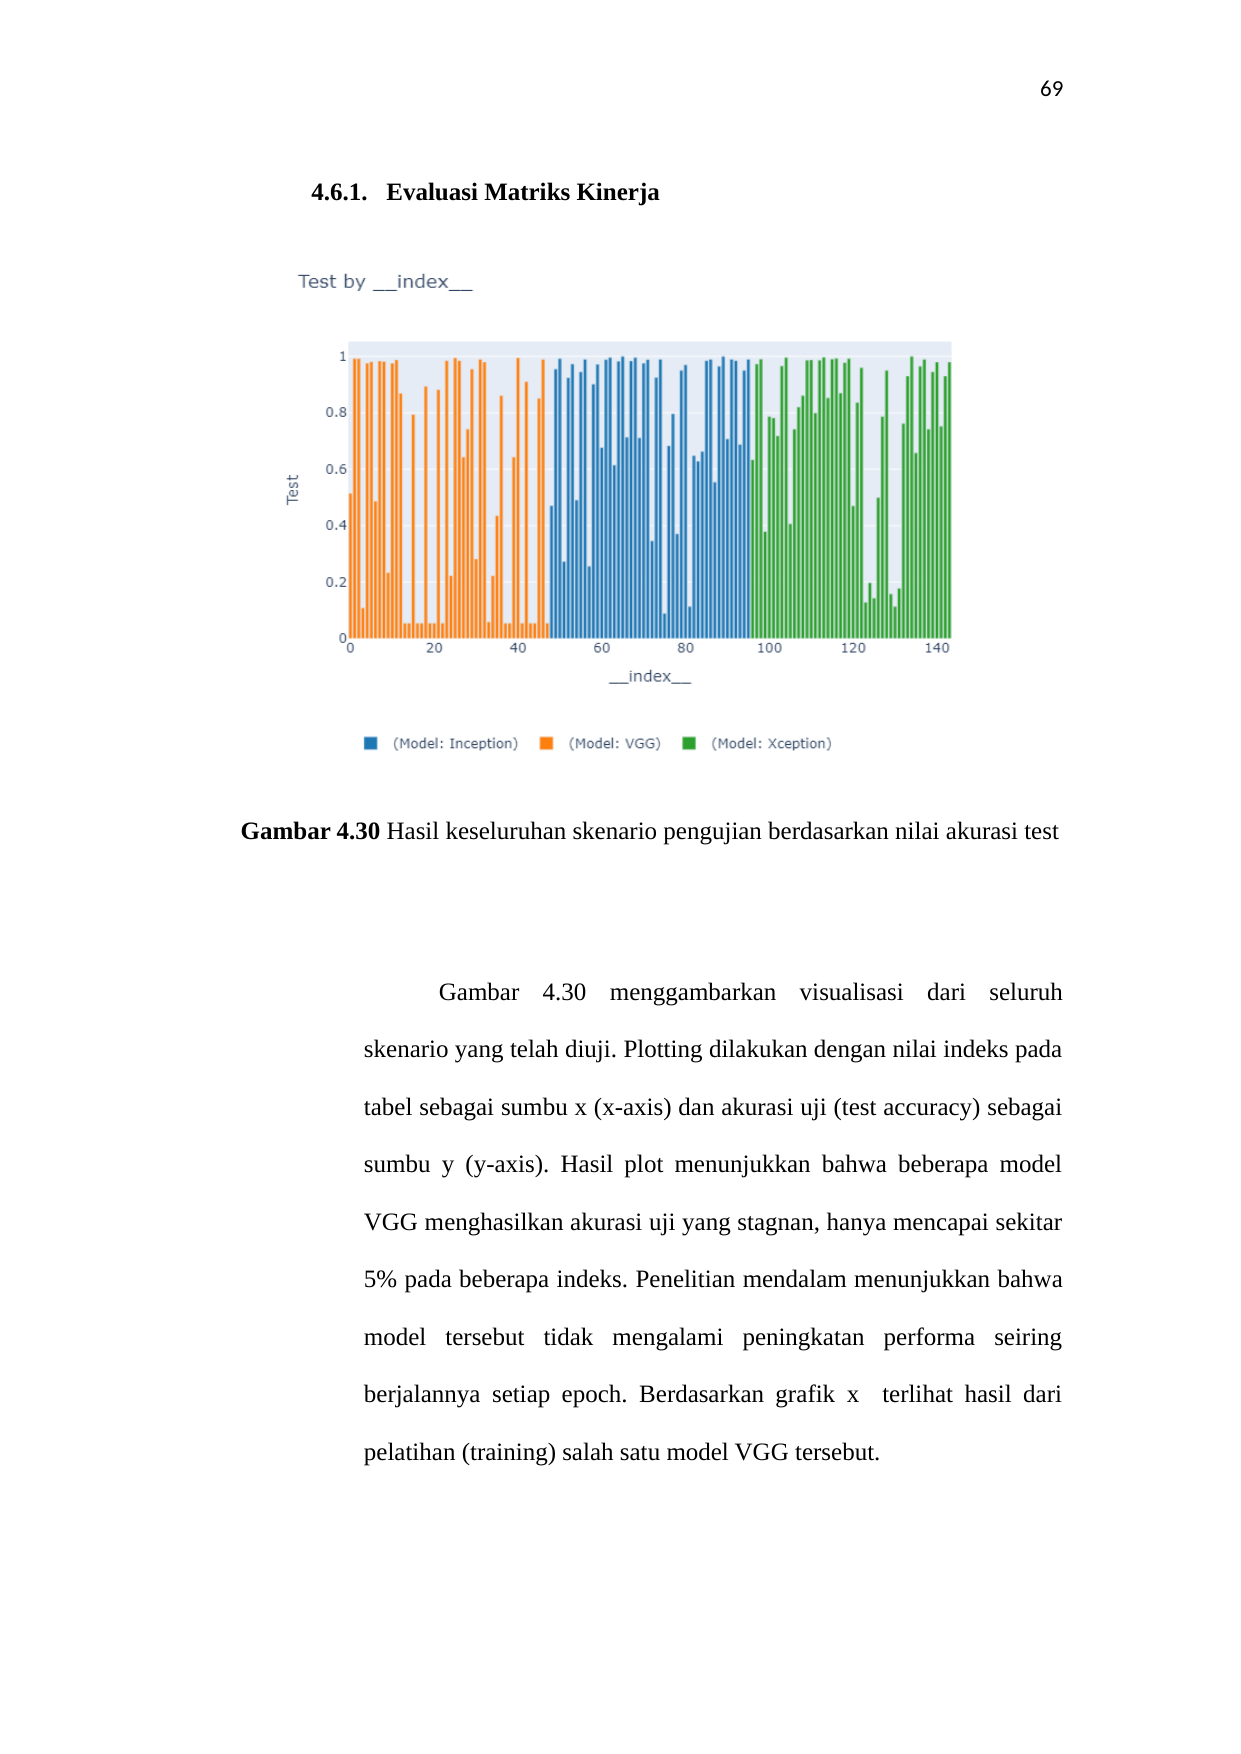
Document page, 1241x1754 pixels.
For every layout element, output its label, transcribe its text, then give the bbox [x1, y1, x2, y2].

picture [259, 234, 1041, 772]
subtitle Evaluasi Matriks Kinerja [311, 177, 1063, 206]
